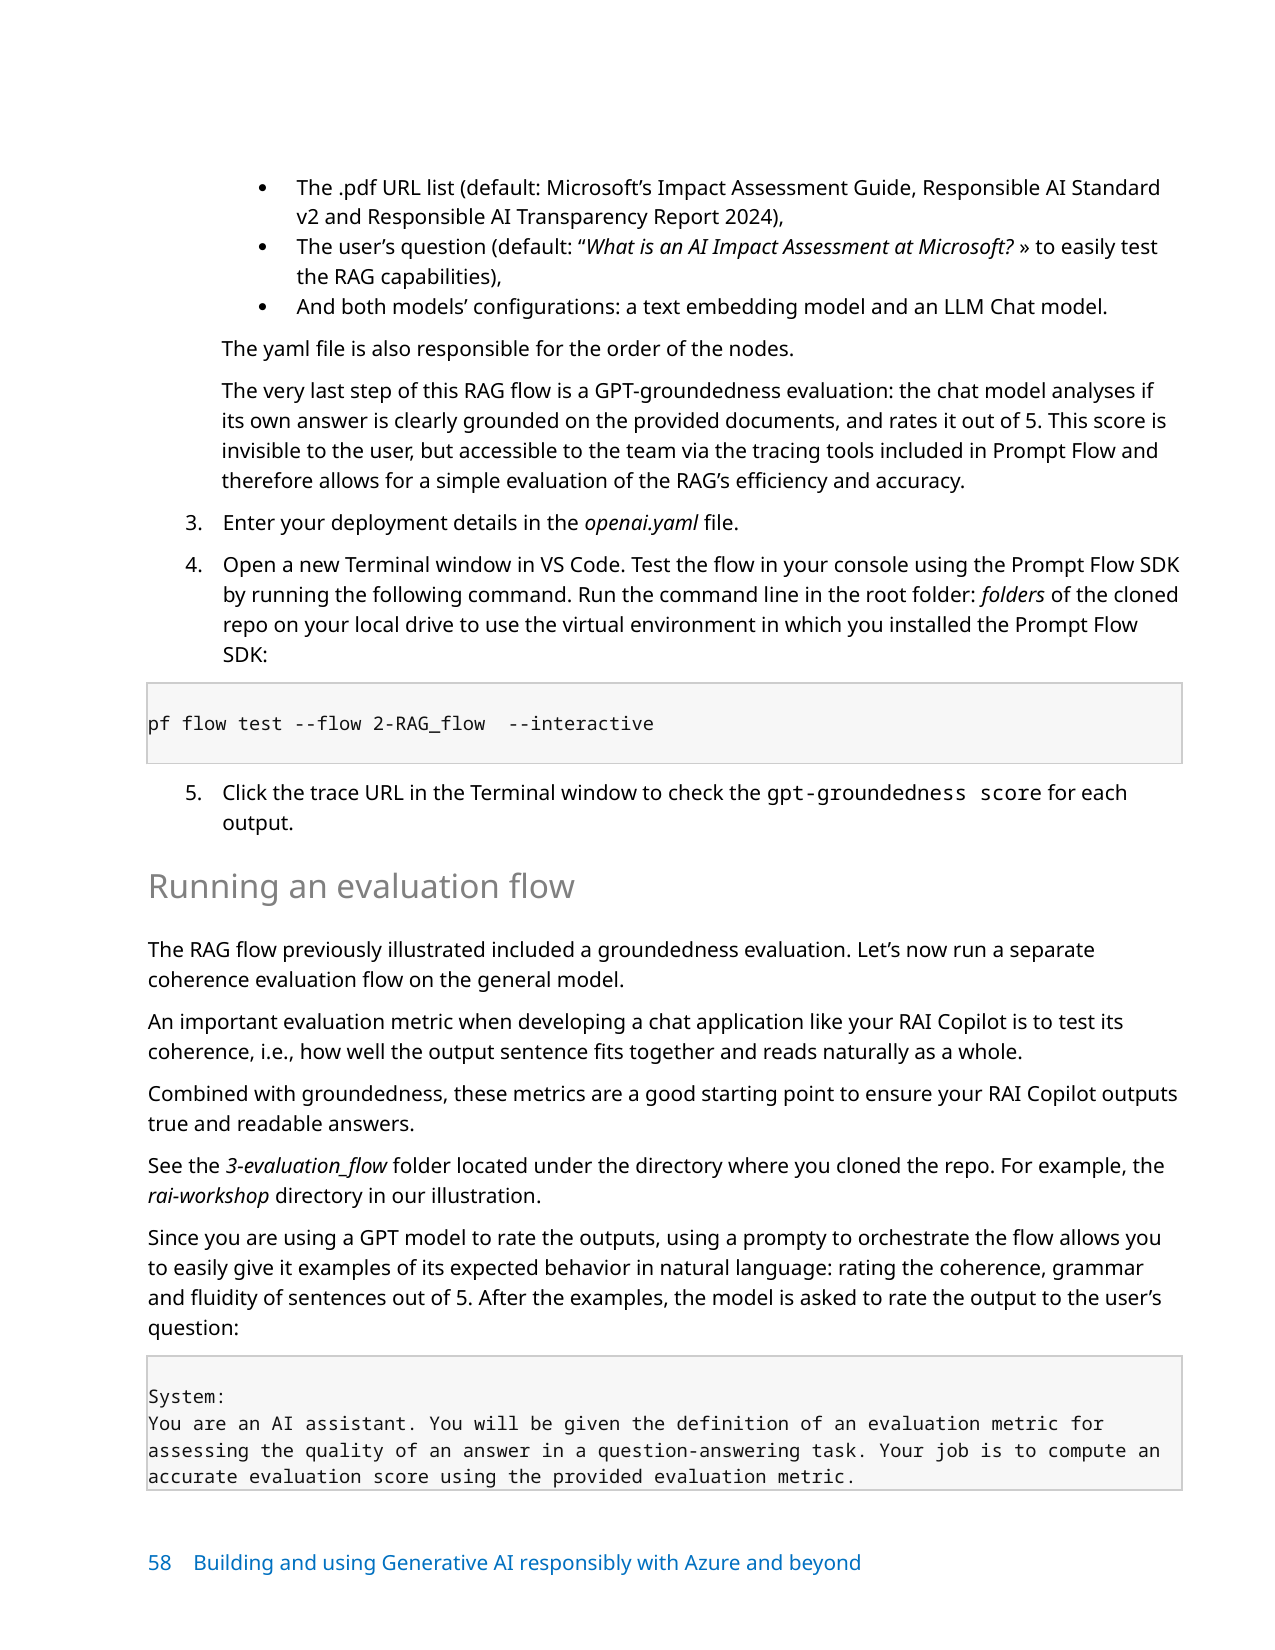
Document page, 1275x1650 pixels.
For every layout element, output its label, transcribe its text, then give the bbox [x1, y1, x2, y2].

text pf flow test --flow 2-RAG_flow --interactive [148, 709, 1181, 736]
list Click the trace URL in the Terminal window to check the gpt-groundedness score for each output. [185, 778, 1181, 836]
text See the 3-evaluation_flow folder located under the directory where you cloned the repo. For example, the rai-workshop directory in our illustration. [148, 1151, 1181, 1210]
list The .pdf URL list (default: Microsoft’s Impact Assessment Guide, Responsible AI Standard v2 and Responsible AI Transparency Report 2024), [259, 173, 1181, 231]
text The RAG flow previously illustrated included a groundedness evaluation. Let’s now run a separate coherence evaluation flow on the general model. [148, 935, 1181, 993]
subtitle Running an evaluation flow [148, 863, 1181, 908]
text You are an AI assistant. You will be given the definition of an evaluation metric for assessing the quality of an answer in a question-answering task. Your job is to compute an accurate evaluation score using the provided evaluation metric. [148, 1409, 1181, 1489]
text Combined with groundedness, these metrics are a good starting point to ensure your RAI Copilot outputs true and readable answers. [148, 1079, 1181, 1138]
list And both models’ configurations: a text embedding model and an LLM Chat model. [259, 292, 1181, 320]
text The very last step of this RAG flow is a GPT-groundedness evaluation: the chat model analyses if its own answer is clearly grounded on the provided documents, and rates it out of 5. This score is invisible to the user, but accessible to the team via the tracing tools included in Prompt Flow and therefore allows for a simple evaluation of the RAG’s efficiency and accuracy. [221, 376, 1181, 494]
list Open a new Terminal window in VS Code. Test the flow in your console using the Prompt Flow SDK by running the following command. Run the command line in the root folder: folders of the cloned repo on your local drive to use the virtual environment in which you installed the Prompt Flow SDK: [185, 550, 1181, 668]
text Since you are using a GPT model to rate the outputs, using a prompty to orchestrate the flow allows you to easily give it examples of its expected behavior in natural language: rating the coherence, grammar and fluidity of sentences out of 5. After the examples, the model is asked to rate the output to the user’s question: [148, 1223, 1181, 1341]
text System: [148, 1382, 1181, 1409]
list Enter your deployment details in the openai.yaml file. [185, 508, 1181, 537]
text An important evaluation metric when developing a chat application like your RAI Copilot is to test its coherence, i.e., how well the output sentence fits together and reads naturally as a whole. [148, 1007, 1181, 1066]
text The yaml file is also responsible for the order of the nodes. [221, 334, 1181, 363]
list The user’s question (default: “What is an AI Impact Assessment at Microsoft? » to easily test the RAG capabilities), [259, 232, 1181, 291]
